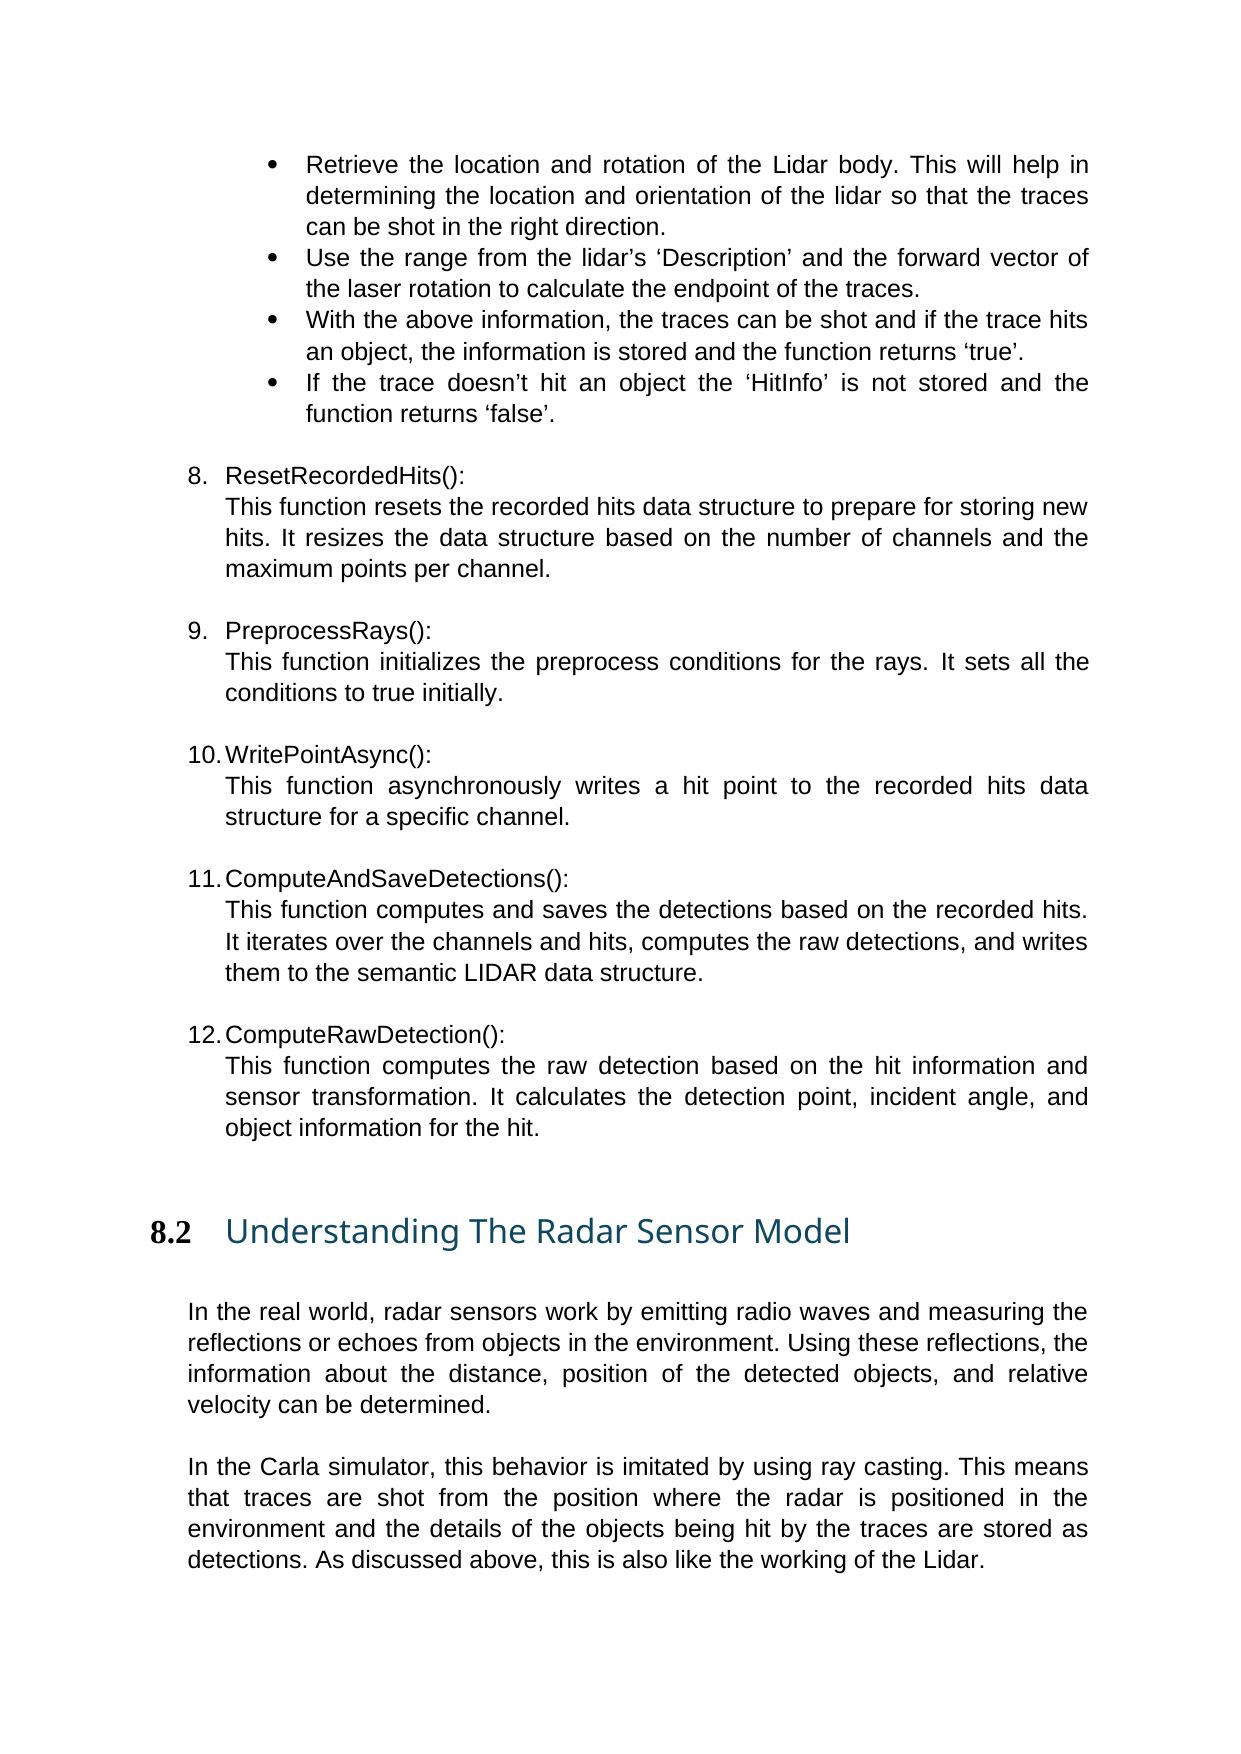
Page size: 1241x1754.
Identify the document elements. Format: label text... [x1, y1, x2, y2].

list PreprocessRays(): [187, 616, 1090, 645]
list This function computes the raw detection based on the hit information and sensor transformation. It calculates the detection point, incident angle, and object information for the hit. [225, 1051, 1090, 1141]
list In the Carla simulator, this behavior is imitated by using ray casting. This means that traces are shot from the position where the radar is positioned in the environment and the details of the objects being hit by the traces are stored as detections. As discussed above, this is also like the working of the Lidar. [187, 1452, 1090, 1573]
list If the trace doesn’t hit an object the ‘HitInfo’ is not stored and the function returns ‘false’. [268, 368, 1090, 427]
list ComputeRawDetection(): [187, 1019, 1090, 1048]
list This function initializes the preprocess conditions for the rays. It sets all the conditions to true initially. [225, 647, 1090, 707]
subtitle Understanding The Radar Sensor Model [150, 1208, 1090, 1253]
list This function resets the recorded hits data structure to prepare for storing new hits. It resizes the data structure based on the number of channels and the maximum points per channel. [225, 492, 1090, 583]
list ComputeAndSaveDetections(): [187, 864, 1090, 893]
list ResetRecordedHits(): [187, 461, 1090, 489]
list With the above information, the traces can be shot and if the trace hits an object, the information is stored and the function returns ‘true’. [268, 305, 1090, 365]
list This function asynchronously writes a hit point to the recorded hits data structure for a specific channel. [225, 771, 1090, 831]
list This function computes and saves the detections based on the recorded hits. It iterates over the channels and hits, computes the raw detections, and writes them to the semantic LIDAR data structure. [225, 895, 1090, 986]
list WritePointAsync(): [187, 740, 1090, 769]
list In the real world, radar sensors work by emitting radio waves and measuring the reflections or echoes from objects in the environment. Using these reflections, the information about the distance, position of the detected objects, and relative velocity can be determined. [187, 1296, 1090, 1418]
list Use the range from the lidar’s ‘Description’ and the forward vector of the laser rotation to calculate the endpoint of the traces. [268, 243, 1090, 303]
list Retrieve the location and rotation of the Lidar body. This will help in determining the location and orientation of the lidar so that the traces can be shot in the right direction. [268, 150, 1090, 241]
